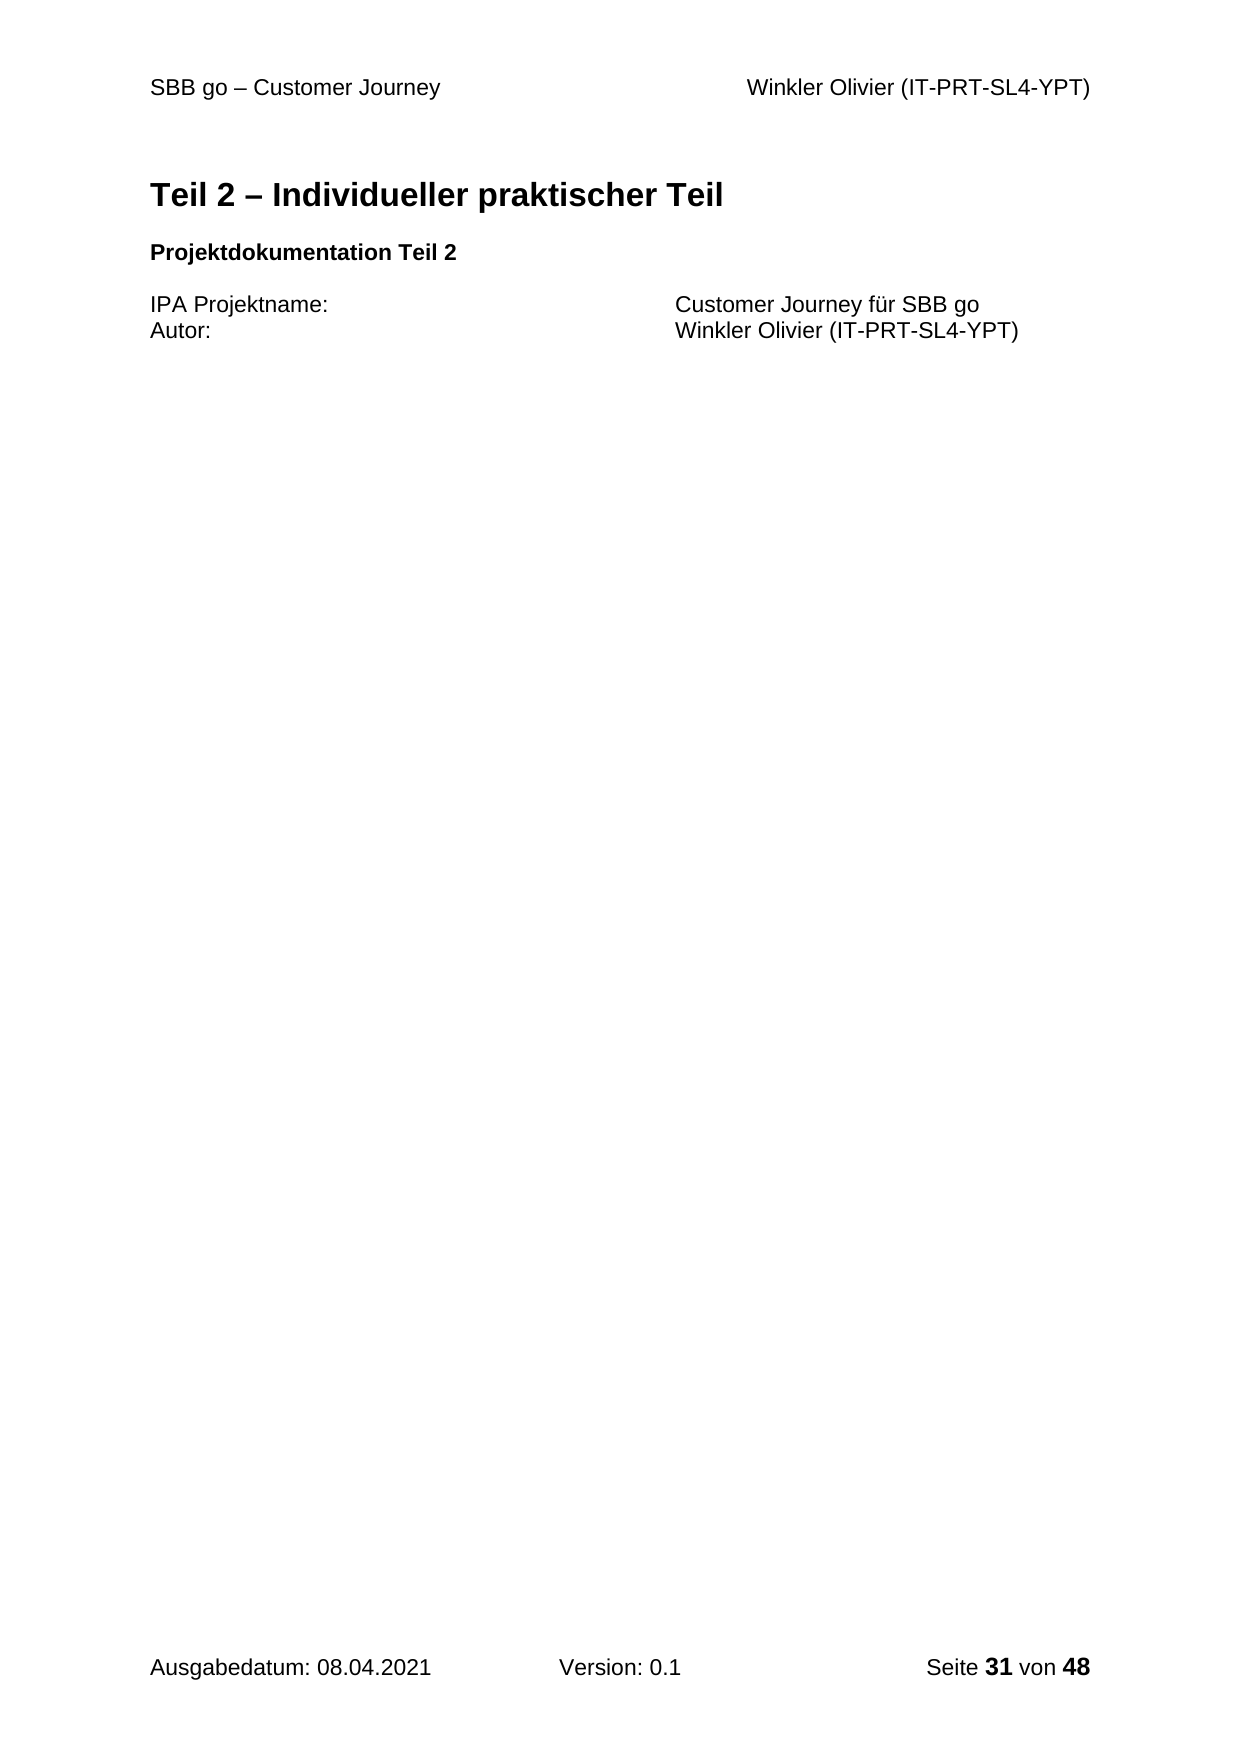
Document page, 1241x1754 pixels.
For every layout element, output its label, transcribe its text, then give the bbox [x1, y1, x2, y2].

text Autor: Winkler Olivier (IT-PRT-SL4-YPT) [150, 317, 1090, 344]
text IPA Projektname: Customer Journey für SBB go [150, 291, 1090, 317]
text Projektdokumentation Teil 2 [150, 238, 1090, 265]
subtitle Teil 2 – Individueller praktischer Teil [150, 175, 1090, 213]
